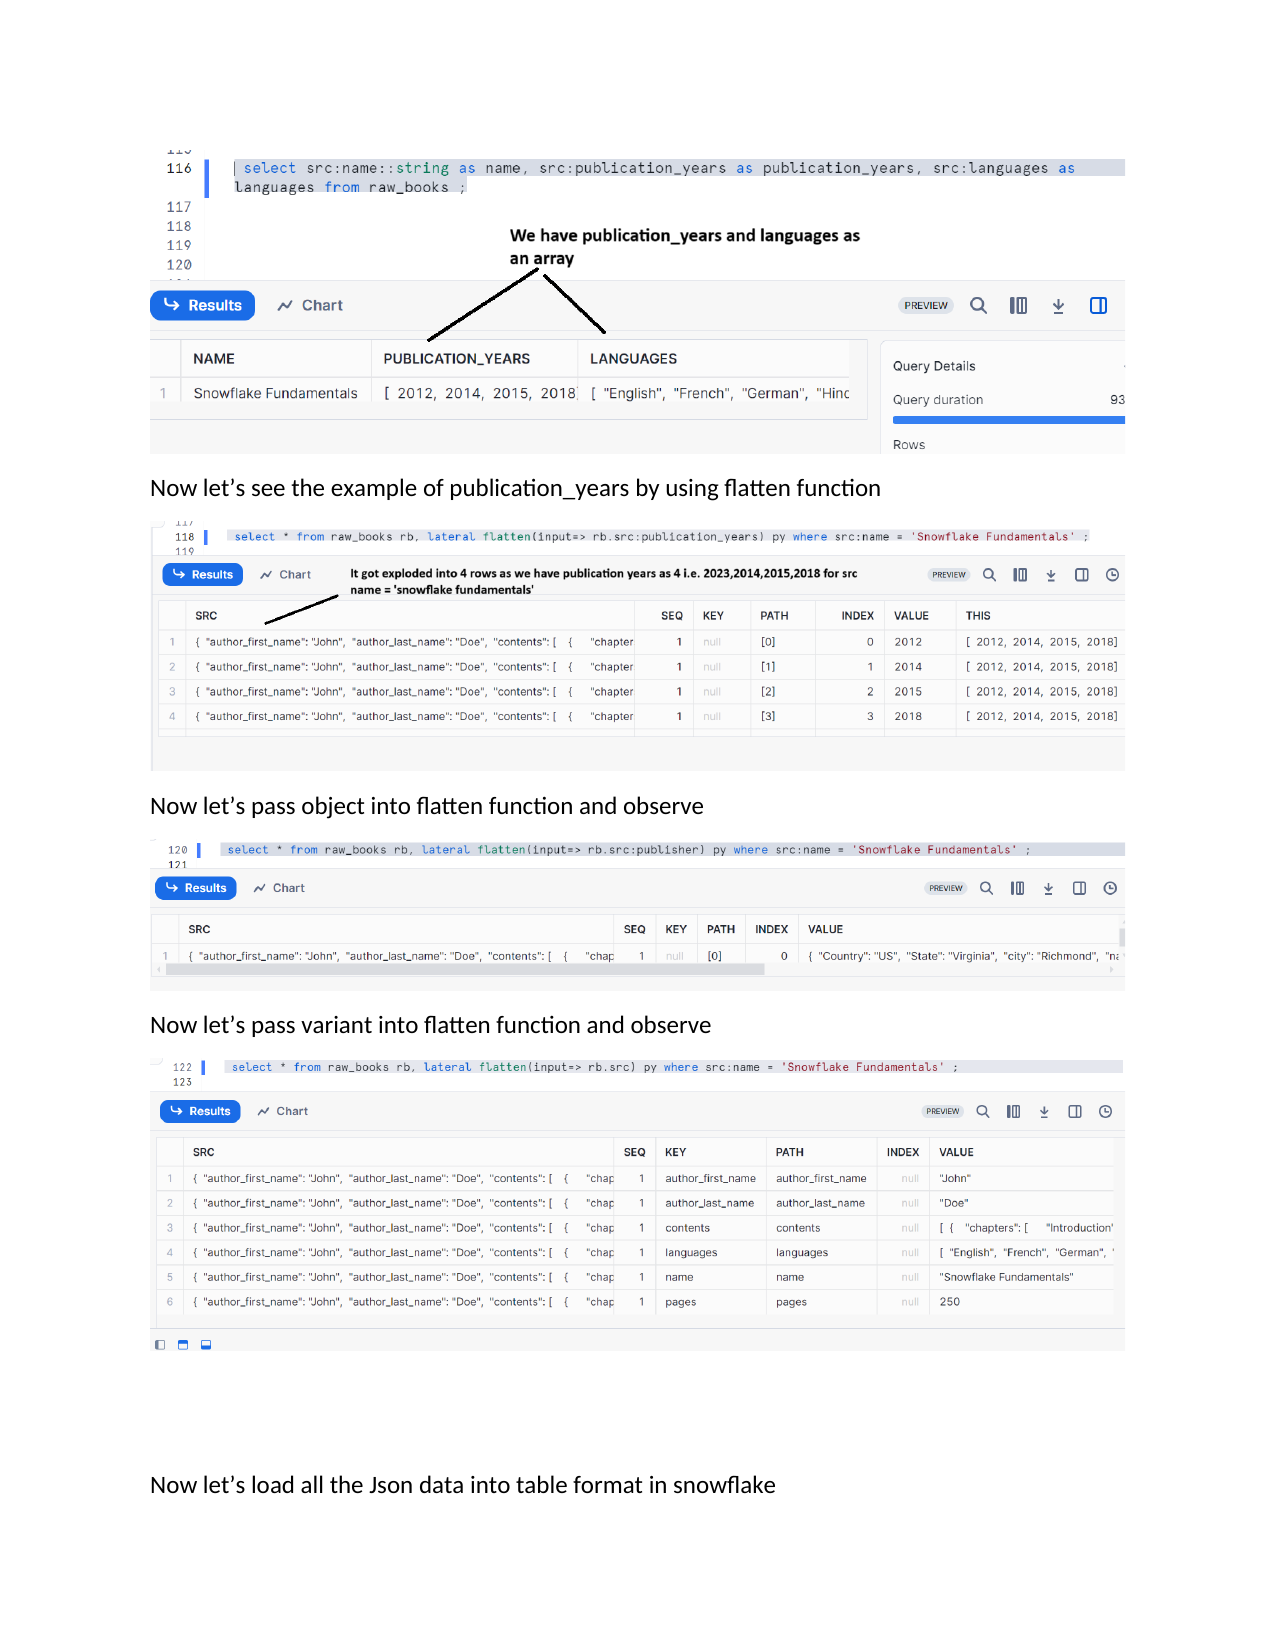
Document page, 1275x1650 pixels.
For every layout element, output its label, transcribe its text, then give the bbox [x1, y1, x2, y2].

text Now let’s pass variant into flatten function and observe [150, 1009, 1125, 1040]
picture [150, 1058, 1125, 1351]
picture [150, 839, 1125, 991]
picture [150, 150, 1125, 454]
text Now let’s pass object into flatten function and observe [150, 790, 1125, 820]
picture [150, 521, 1125, 771]
text Now let’s see the example of publication_years by using flatten function [150, 472, 1125, 503]
text Now let’s load all the Json data into table format in snowflake [150, 1469, 1125, 1499]
